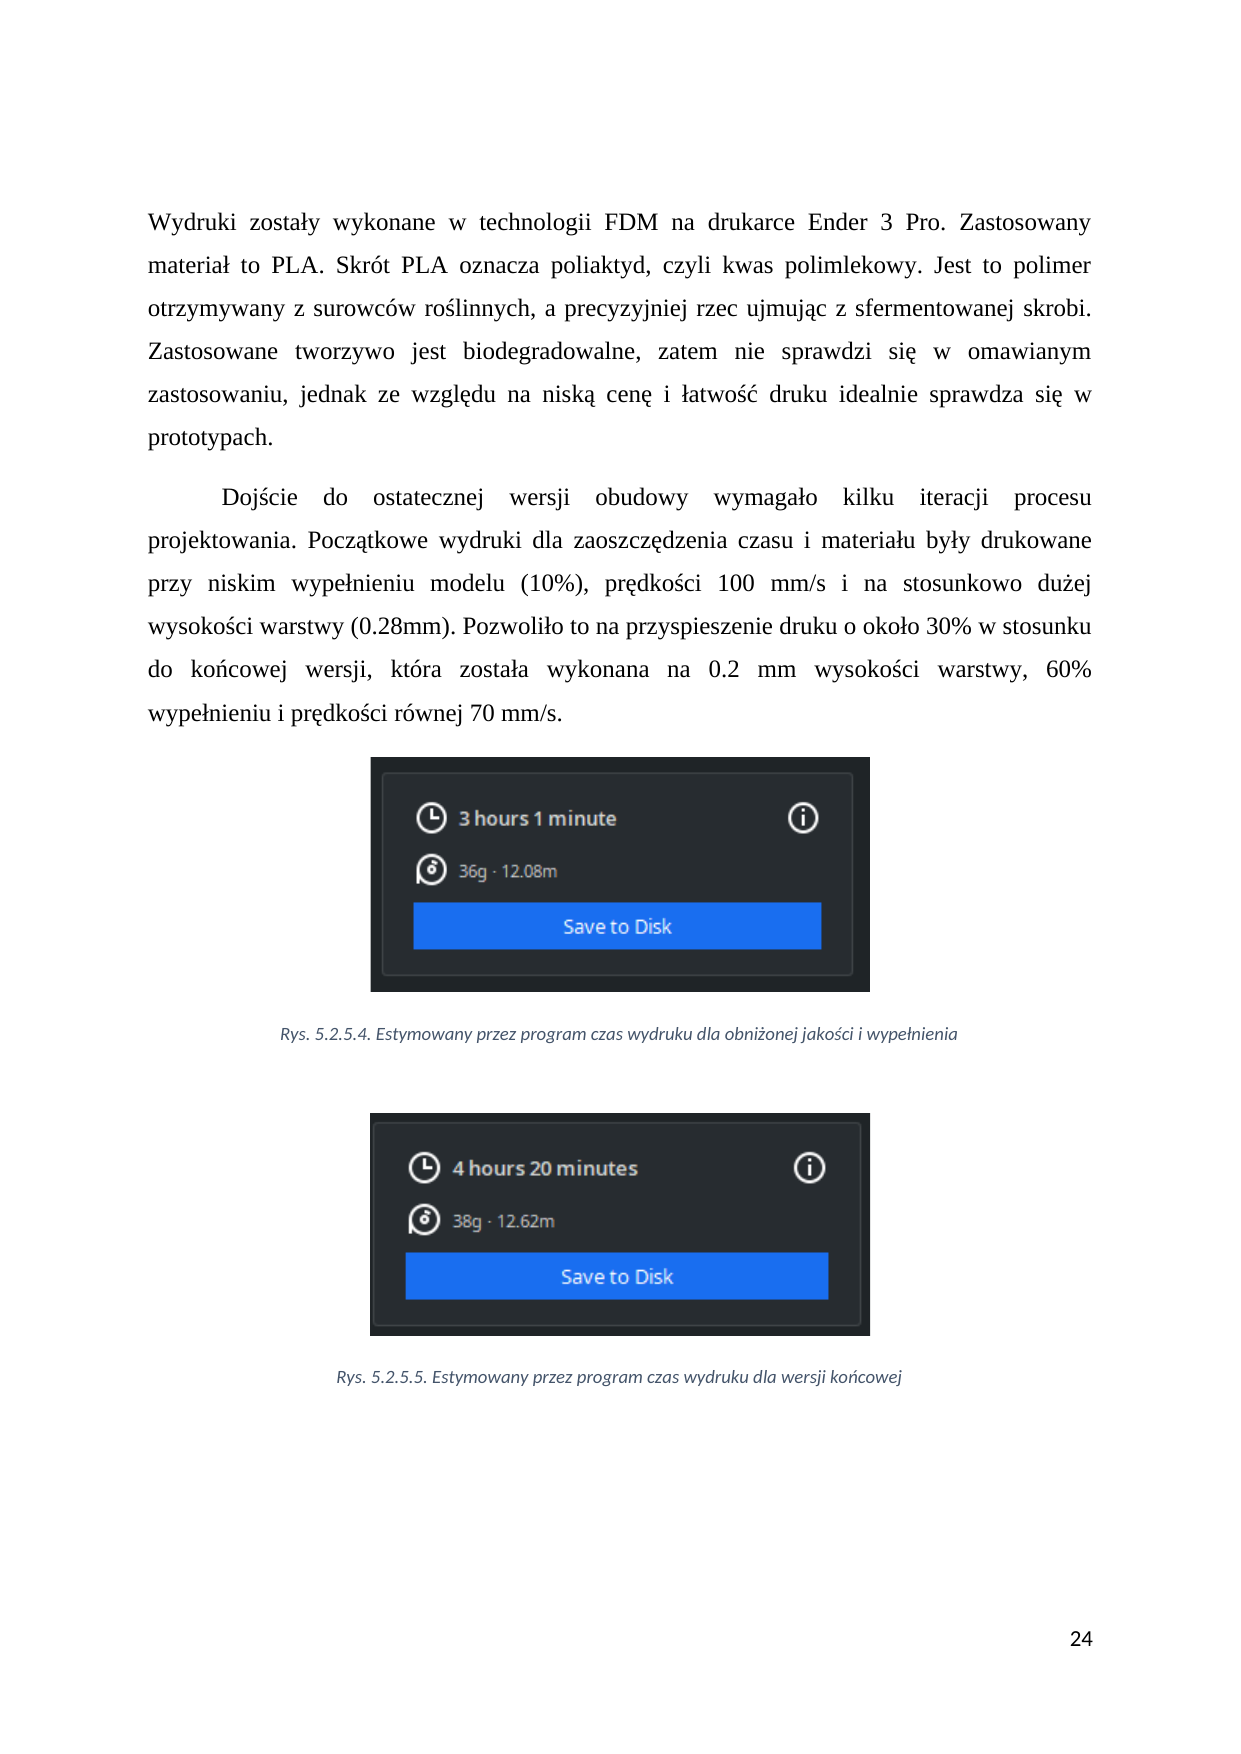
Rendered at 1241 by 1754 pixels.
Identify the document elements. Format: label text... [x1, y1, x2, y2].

text Rys. 5.2.5.5. Estymowany przez program czas wydruku dla wersji końcowej [148, 1366, 1093, 1389]
text Wydruki zostały wykonane w technologii FDM na drukarce Ender 3 Pro. Zastosowany materiał to PLA. Skrót PLA oznacza poliaktyd, czyli kwas polimlekowy. Jest to polimer otrzymywany z surowców roślinnych, a precyzyjniej rzec ujmując z sfermentowanej skrobi. Zastosowane tworzywo jest biodegradowalne, zatem nie sprawdzi się w omawianym zastosowaniu, jednak ze względu na niską cenę i łatwość druku idealnie sprawdza się w prototypach. [148, 207, 1093, 451]
text Dojście do ostatecznej wersji obudowy wymagało kilku iteracji procesu projektowania. Początkowe wydruki dla zaoszczędzenia czasu i materiału były drukowane przy niskim wypełnieniu modelu (10%), prędkości 100 mm/s i na stosunkowo dużej wysokości warstwy (0.28mm). Pozwoliło to na przyspieszenie druku o około 30% w stosunku do końcowej wersji, która została wykonana na 0.2 mm wysokości warstwy, 60% wypełnieniu i prędkości równej 70 mm/s. [148, 482, 1093, 726]
picture [370, 757, 870, 992]
text Rys. 5.2.5.4. Estymowany przez program czas wydruku dla obniżonej jakości i wypełnienia [148, 1022, 1093, 1045]
picture [370, 1113, 871, 1336]
